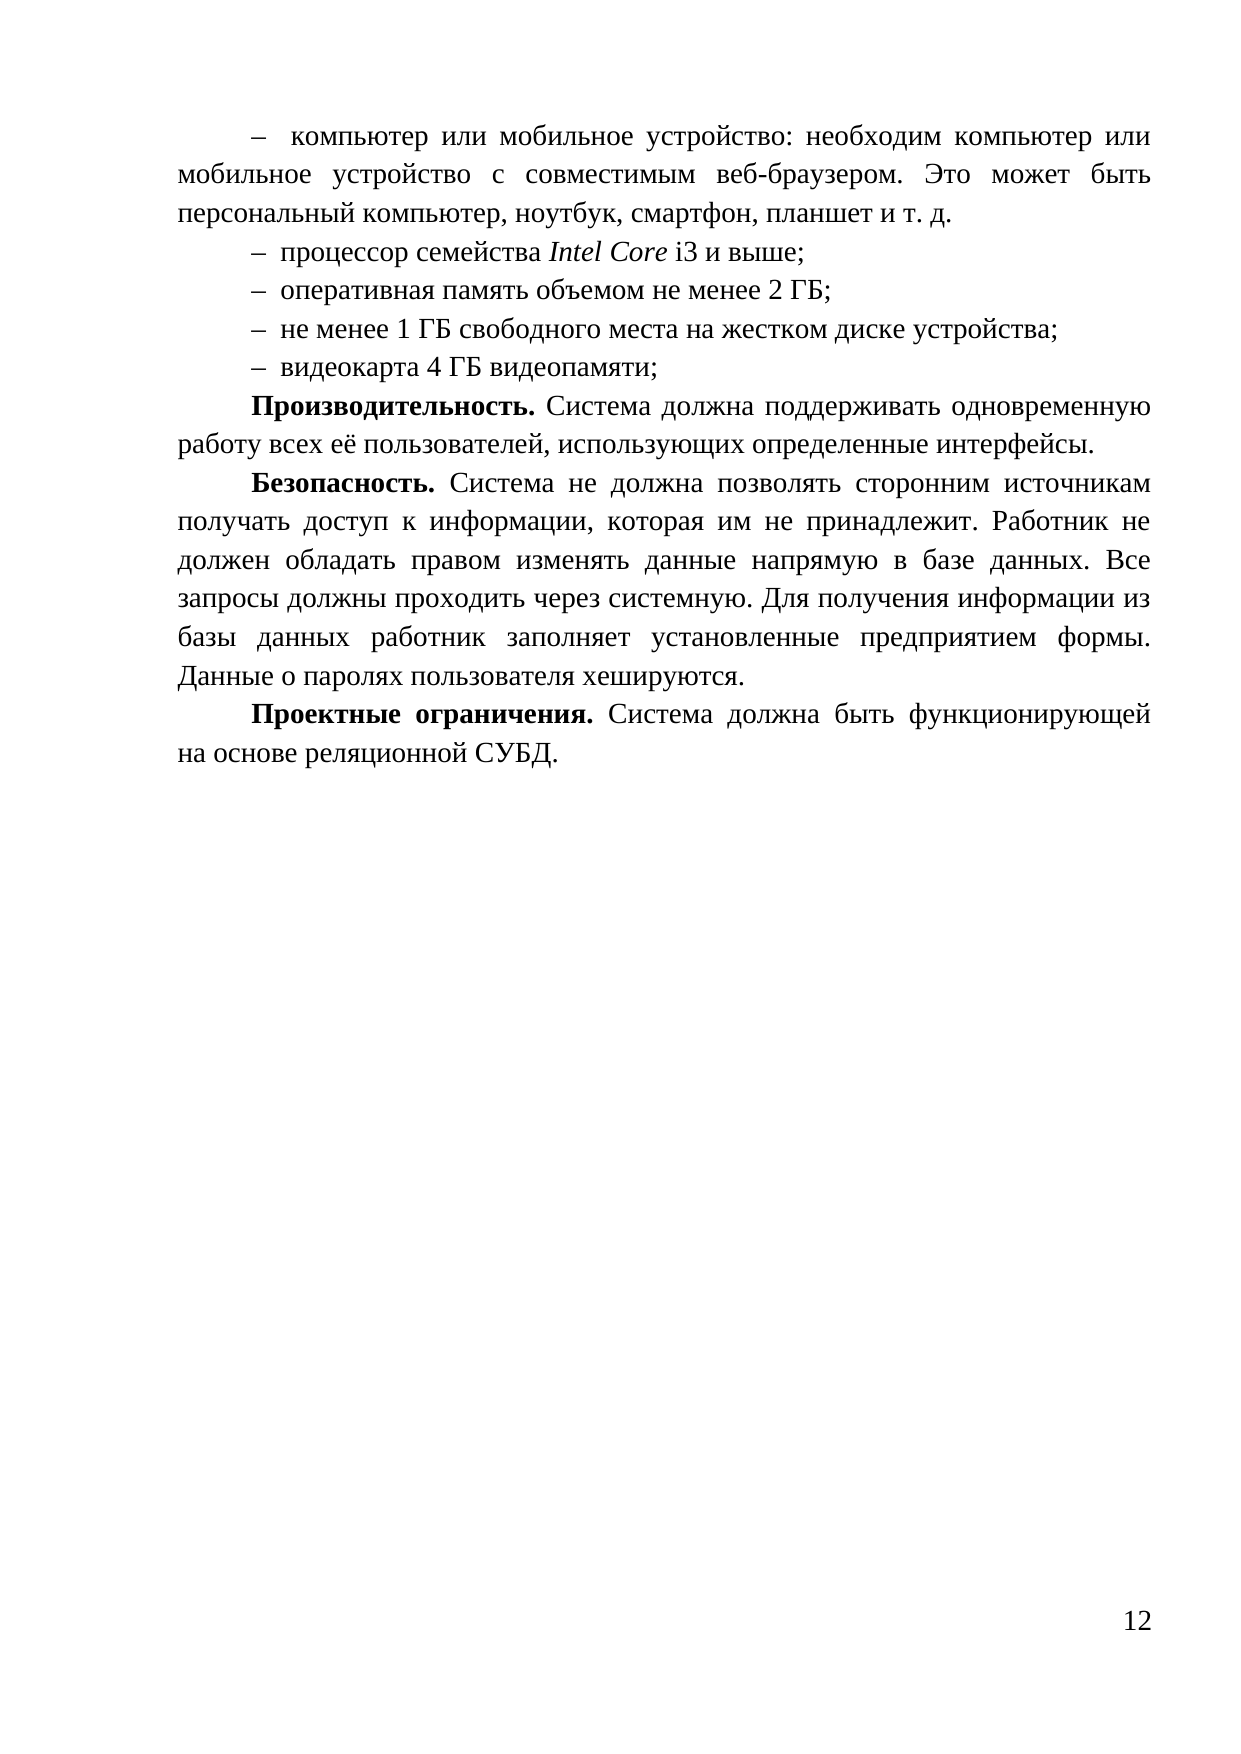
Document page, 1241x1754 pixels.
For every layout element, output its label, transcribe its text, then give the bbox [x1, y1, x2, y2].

text Безопасность. Система не должна позволять сторонним источникам получать доступ к информации, которая им не принадлежит. Работник не должен обладать правом изменять данные напрямую в базе данных. Все запросы должны проходить через системную. Для получения информации из базы данных работник заполняет установленные предприятием формы. Данные о паролях пользователя хешируются. [177, 465, 1152, 691]
text ‒ не менее 1 ГБ свободного места на жестком диске устройства; [177, 311, 1152, 344]
text ‒ процессор семейства Intel Core i3 и выше; [177, 234, 1152, 267]
text ‒ оперативная память объемом не менее 2 ГБ; [177, 272, 1152, 306]
text Производительность. Система должна поддерживать одновременную работу всех её пользователей, использующих определенные интерфейсы. [177, 388, 1152, 460]
text ‒ видеокарта 4 ГБ видеопамяти; [177, 349, 1152, 383]
text ‒ компьютер или мобильное устройство: необходим компьютер или мобильное устройство с совместимым веб-браузером. Это может быть персональный компьютер, ноутбук, смартфон, планшет и т. д. [177, 118, 1152, 229]
text Проектные ограничения. Система должна быть функционирующей на основе реляционной СУБД. [177, 696, 1152, 768]
